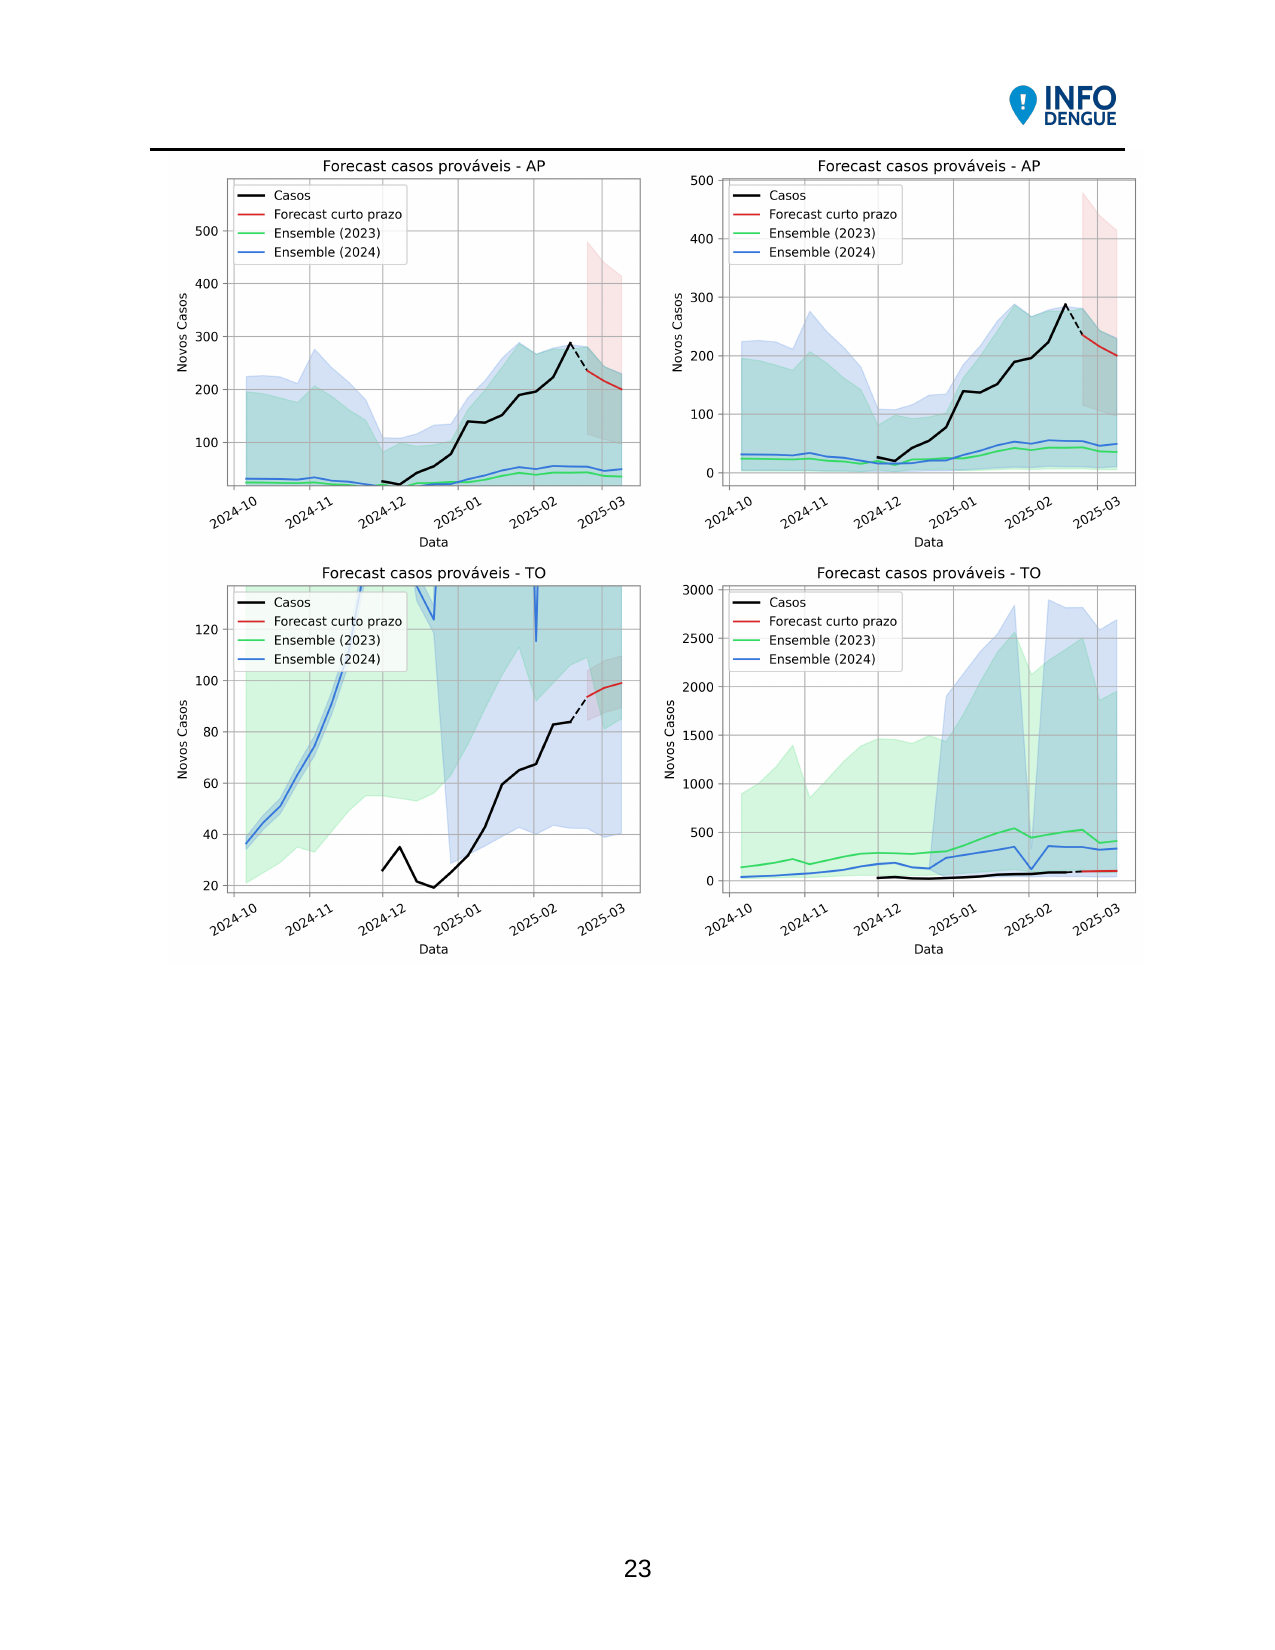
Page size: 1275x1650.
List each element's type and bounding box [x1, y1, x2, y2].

picture [1000, 75, 1125, 136]
picture [168, 150, 1144, 965]
